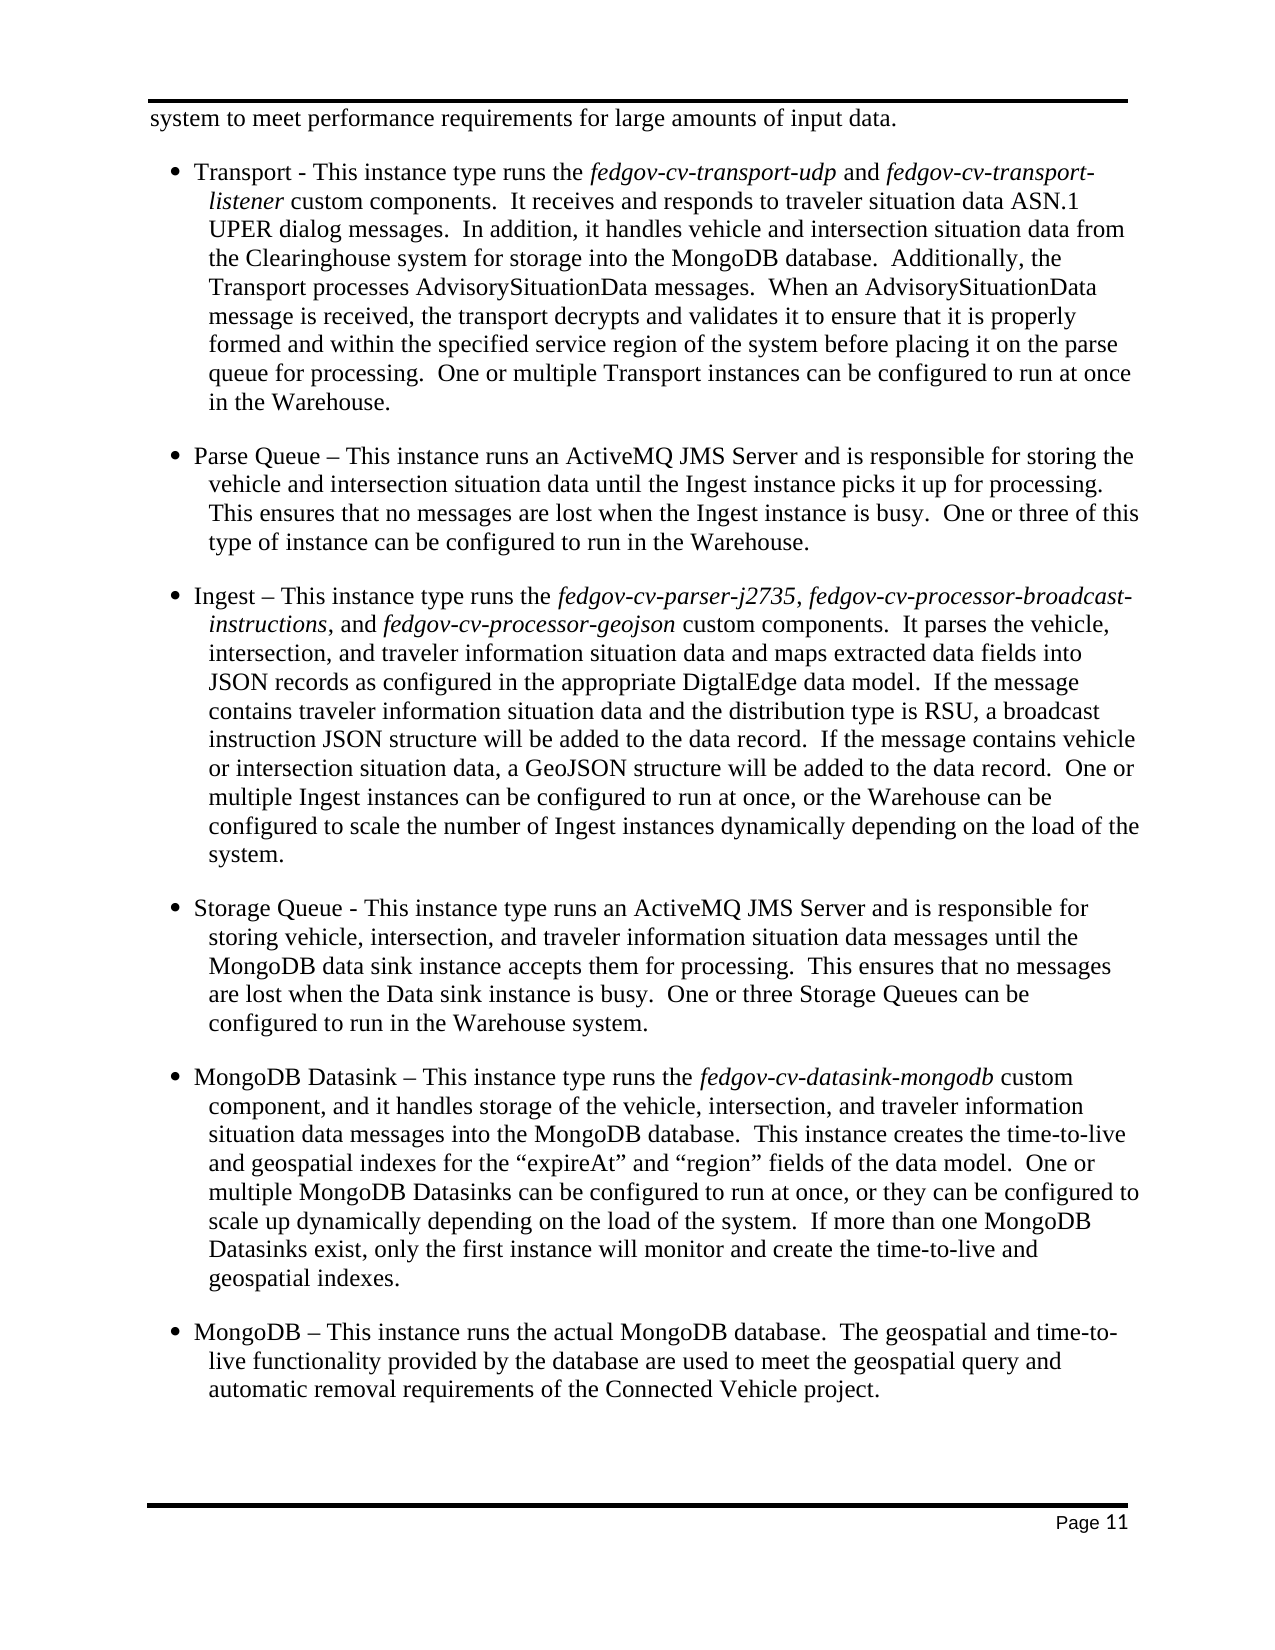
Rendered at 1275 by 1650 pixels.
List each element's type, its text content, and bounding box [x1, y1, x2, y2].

list Storage Queue - This instance type runs an ActiveMQ JMS Server and is responsible for storing vehicle, intersection, and traveler information situation data messages until the MongoDB data sink instance accepts them for processing. This ensures that no messages are lost when the Data sink instance is busy. One or three Storage Queues can be configured to run in the Warehouse system. [171, 893, 1144, 1037]
list MongoDB – This instance runs the actual MongoDB database. The geospatial and time-to-live functionality provided by the database are used to meet the geospatial query and automatic removal requirements of the Connected Vehicle project. [171, 1317, 1144, 1403]
list Ingest – This instance type runs the fedgov-cv-parser-j2735, fedgov-cv-processor-broadcast-instructions, and fedgov-cv-processor-geojson custom components. It parses the vehicle, intersection, and traveler information situation data and maps extracted data fields into JSON records as configured in the appropriate DigtalEdge data model. If the message contains traveler information situation data and the distribution type is RSU, a broadcast instruction JSON structure will be added to the data record. If the message contains vehicle or intersection situation data, a GeoJSON structure will be added to the data record. One or multiple Ingest instances can be configured to run at once, or the Warehouse can be configured to scale the number of Ingest instances dynamically depending on the load of the system. [171, 581, 1144, 868]
list Parse Queue – This instance runs an ActiveMQ JMS Server and is responsible for storing the vehicle and intersection situation data until the Ingest instance picks it up for processing. This ensures that no messages are lost when the Ingest instance is busy. One or three of this type of instance can be configured to run in the Warehouse. [171, 441, 1144, 556]
list Transport - This instance type runs the fedgov-cv-transport-udp and fedgov-cv-transport-listener custom components. It receives and responds to traveler situation data ASN.1 UPER dialog messages. In addition, it handles vehicle and intersection situation data from the Clearinghouse system for storage into the MongoDB database. Additionally, the Transport processes AdvisorySituationData messages. When an AdvisorySituationData message is received, the transport decrypts and validates it to ensure that it is properly formed and within the specified service region of the system before placing it on the parse queue for processing. One or multiple Transport instances can be configured to run at once in the Warehouse. [171, 157, 1144, 416]
list MongoDB Datasink – This instance type runs the fedgov-cv-datasink-mongodb custom component, and it handles storage of the vehicle, intersection, and traveler information situation data messages into the MongoDB database. This instance creates the time-to-live and geospatial indexes for the “expireAt” and “region” fields of the data model. One or multiple MongoDB Datasinks can be configured to run at once, or they can be configured to scale up dynamically depending on the load of the system. If more than one MongoDB Datasinks exist, only the first instance will monitor and create the time-to-live and geospatial indexes. [171, 1062, 1144, 1292]
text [150, 103, 1144, 132]
